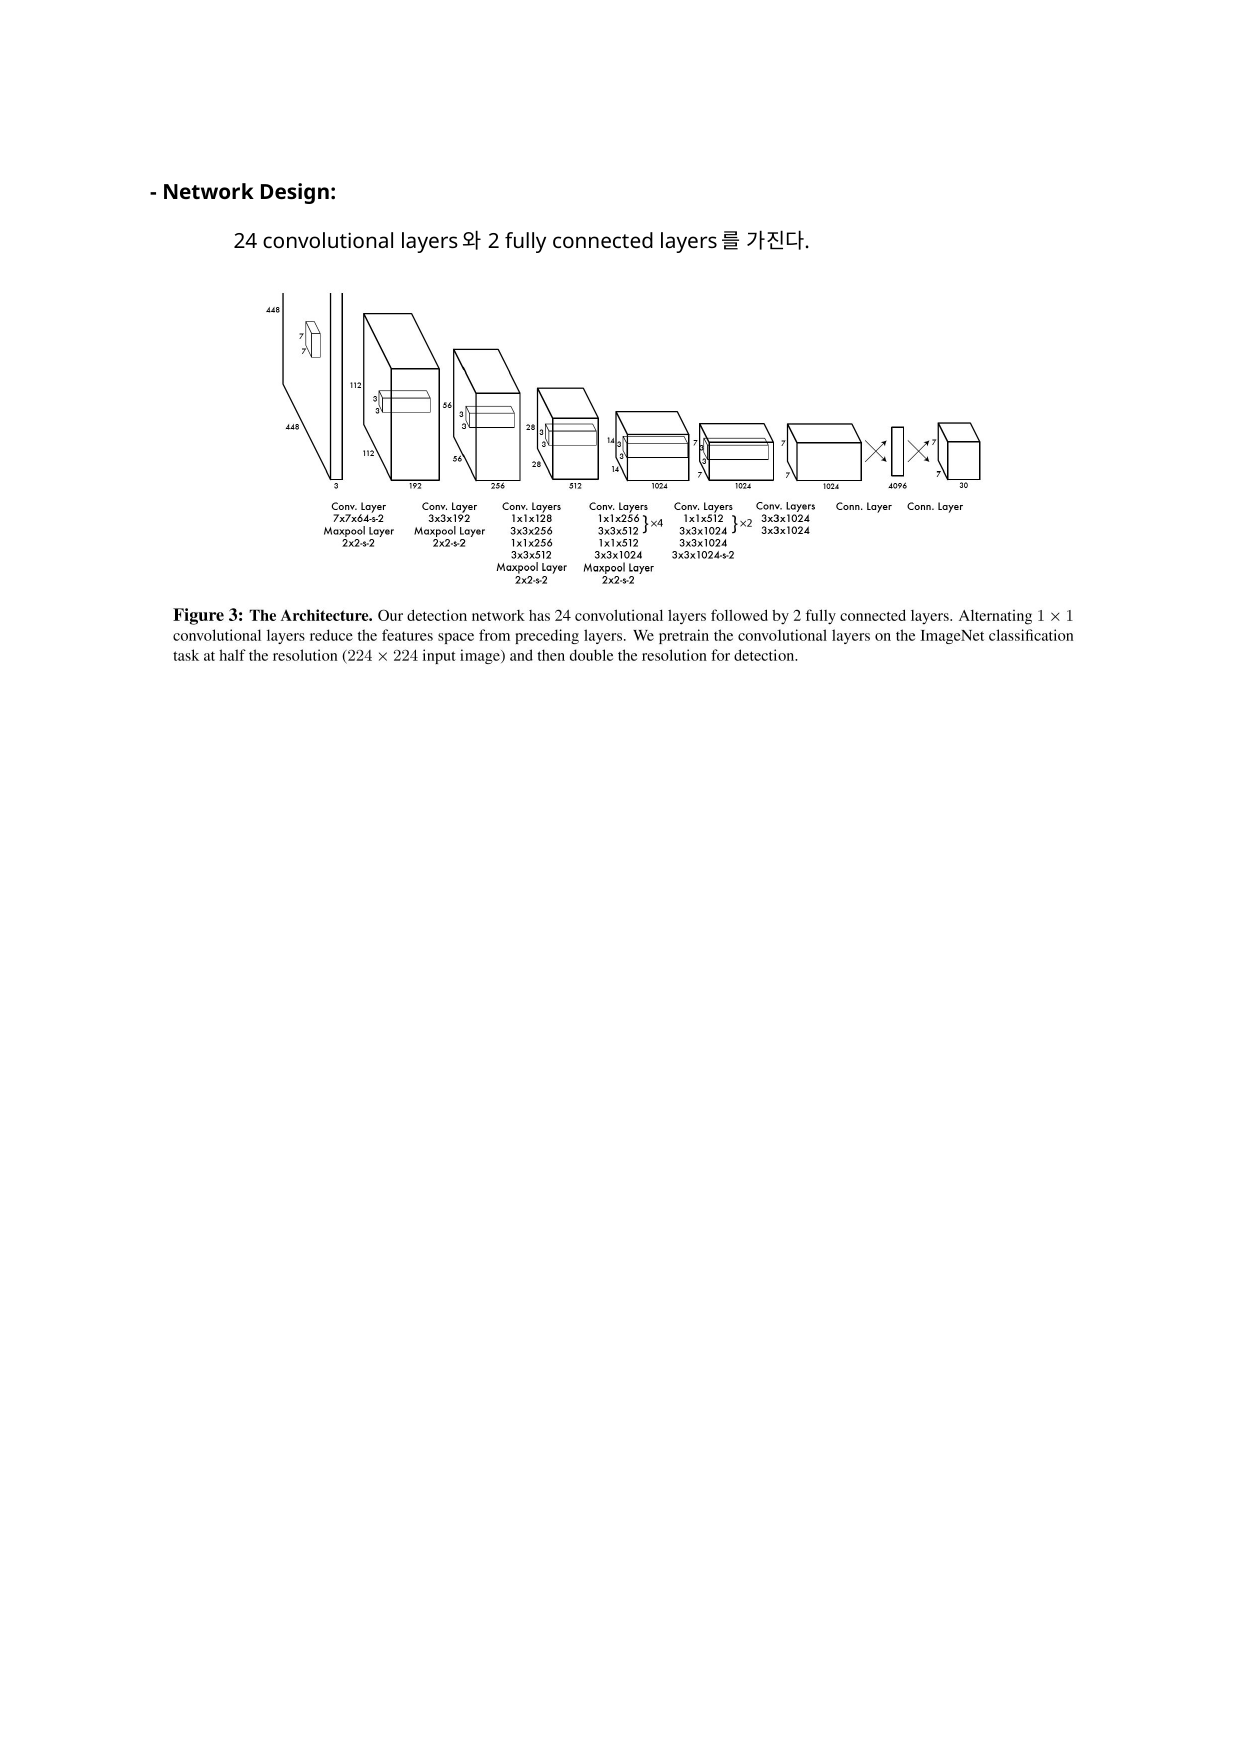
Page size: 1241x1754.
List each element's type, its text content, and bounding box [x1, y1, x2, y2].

text 24 convolutional layers와 2 fully connected layers를 가진다. [150, 224, 1090, 255]
text - Network Design: [150, 177, 1090, 206]
picture [150, 273, 1091, 669]
